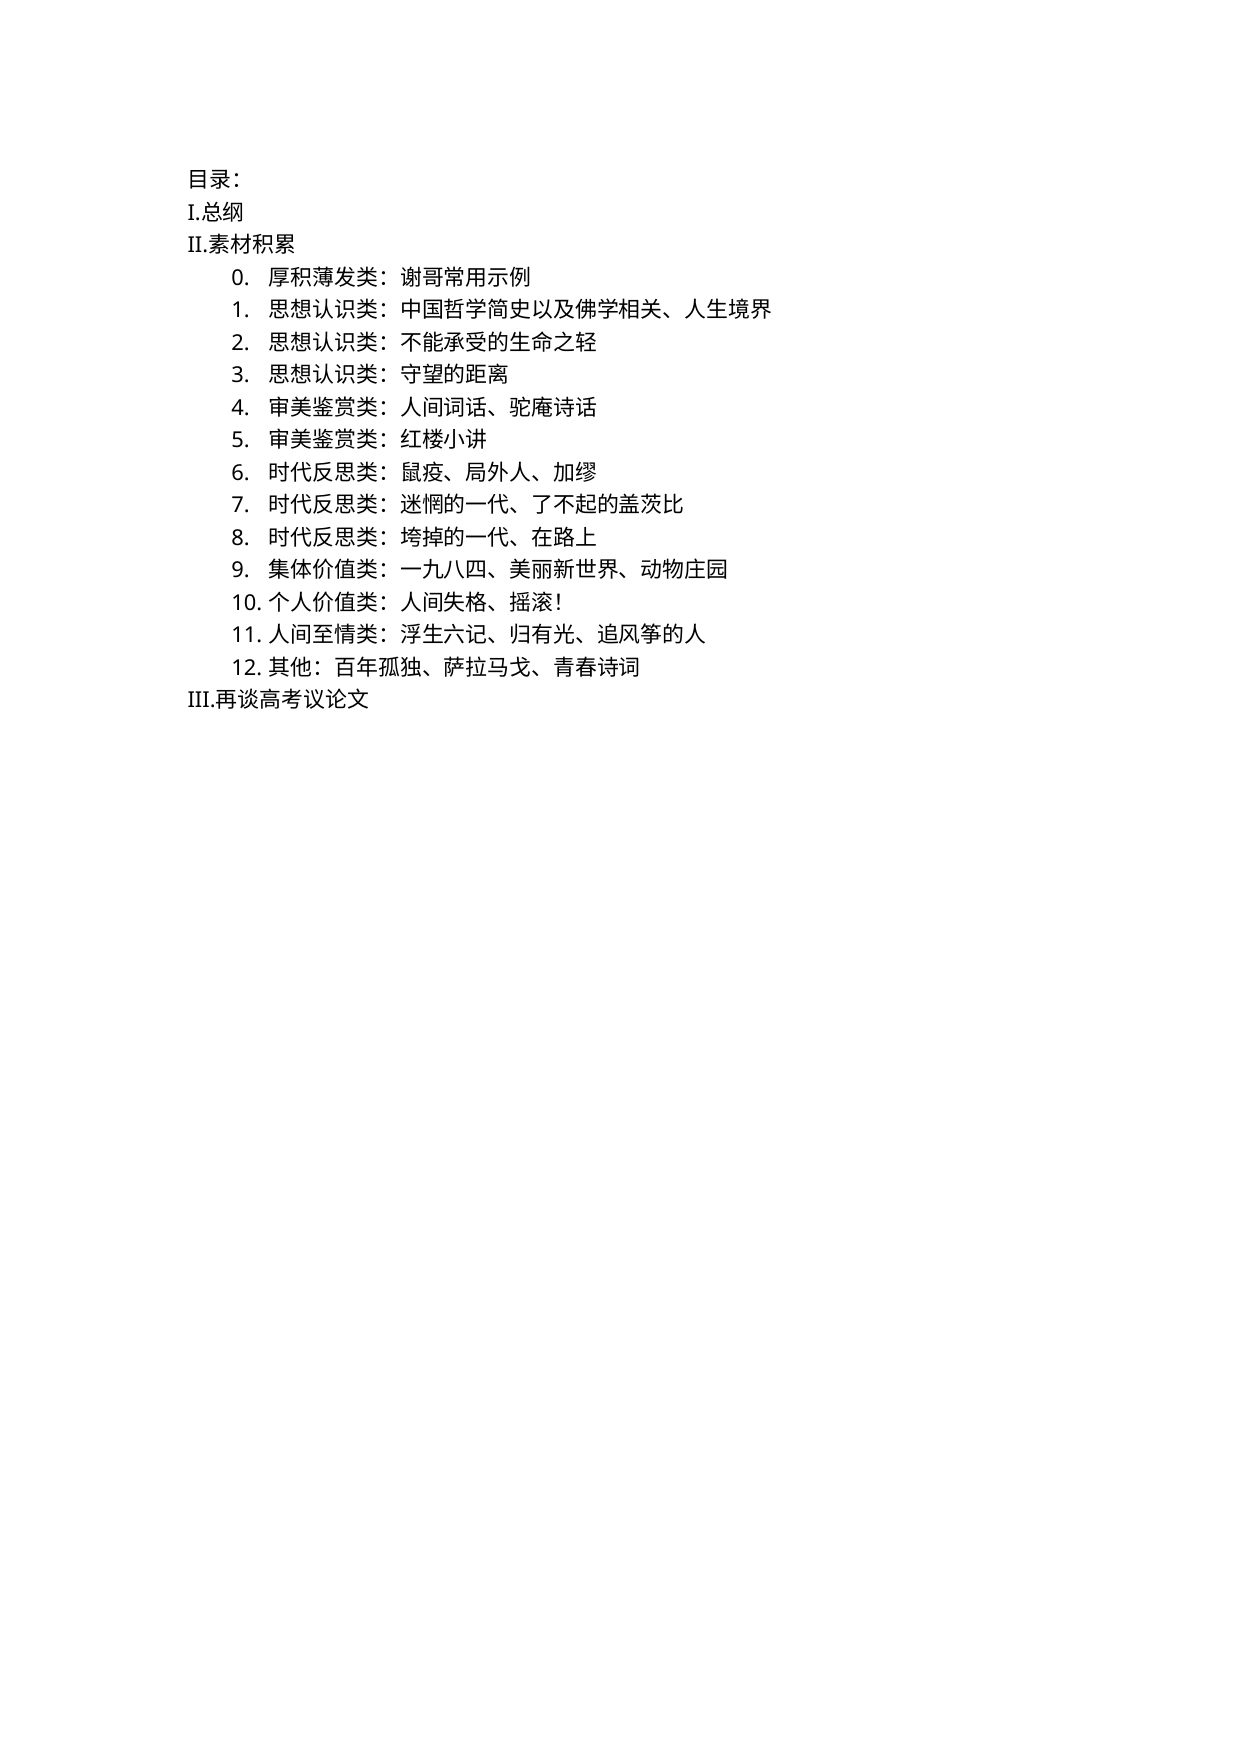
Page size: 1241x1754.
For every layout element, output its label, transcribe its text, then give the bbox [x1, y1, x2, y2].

text 目录： [187, 162, 1053, 194]
list 集体价值类：一九八四、美丽新世界、动物庄园 [231, 552, 1053, 584]
list 审美鉴赏类：人间词话、驼庵诗话 [231, 389, 1053, 422]
list 思想认识类：中国哲学简史以及佛学相关、人生境界 [231, 292, 1053, 324]
list 人间至情类：浮生六记、归有光、追风筝的人 [231, 617, 1053, 649]
text II.素材积累 [187, 227, 1053, 259]
list 思想认识类：不能承受的生命之轻 [231, 324, 1053, 357]
list 个人价值类：人间失格、摇滚！ [231, 584, 1053, 617]
list 厚积薄发类：谢哥常用示例 [231, 259, 1053, 292]
list 时代反思类：鼠疫、局外人、加缪 [231, 454, 1053, 487]
list 时代反思类：垮掉的一代、在路上 [231, 519, 1053, 552]
list 思想认识类：守望的距离 [231, 357, 1053, 389]
list 审美鉴赏类：红楼小讲 [231, 422, 1053, 454]
text III.再谈高考议论文 [187, 682, 1053, 714]
text I.总纲 [187, 194, 1053, 227]
list 其他：百年孤独、萨拉马戈、青春诗词 [231, 649, 1053, 682]
list 时代反思类：迷惘的一代、了不起的盖茨比 [231, 487, 1053, 519]
